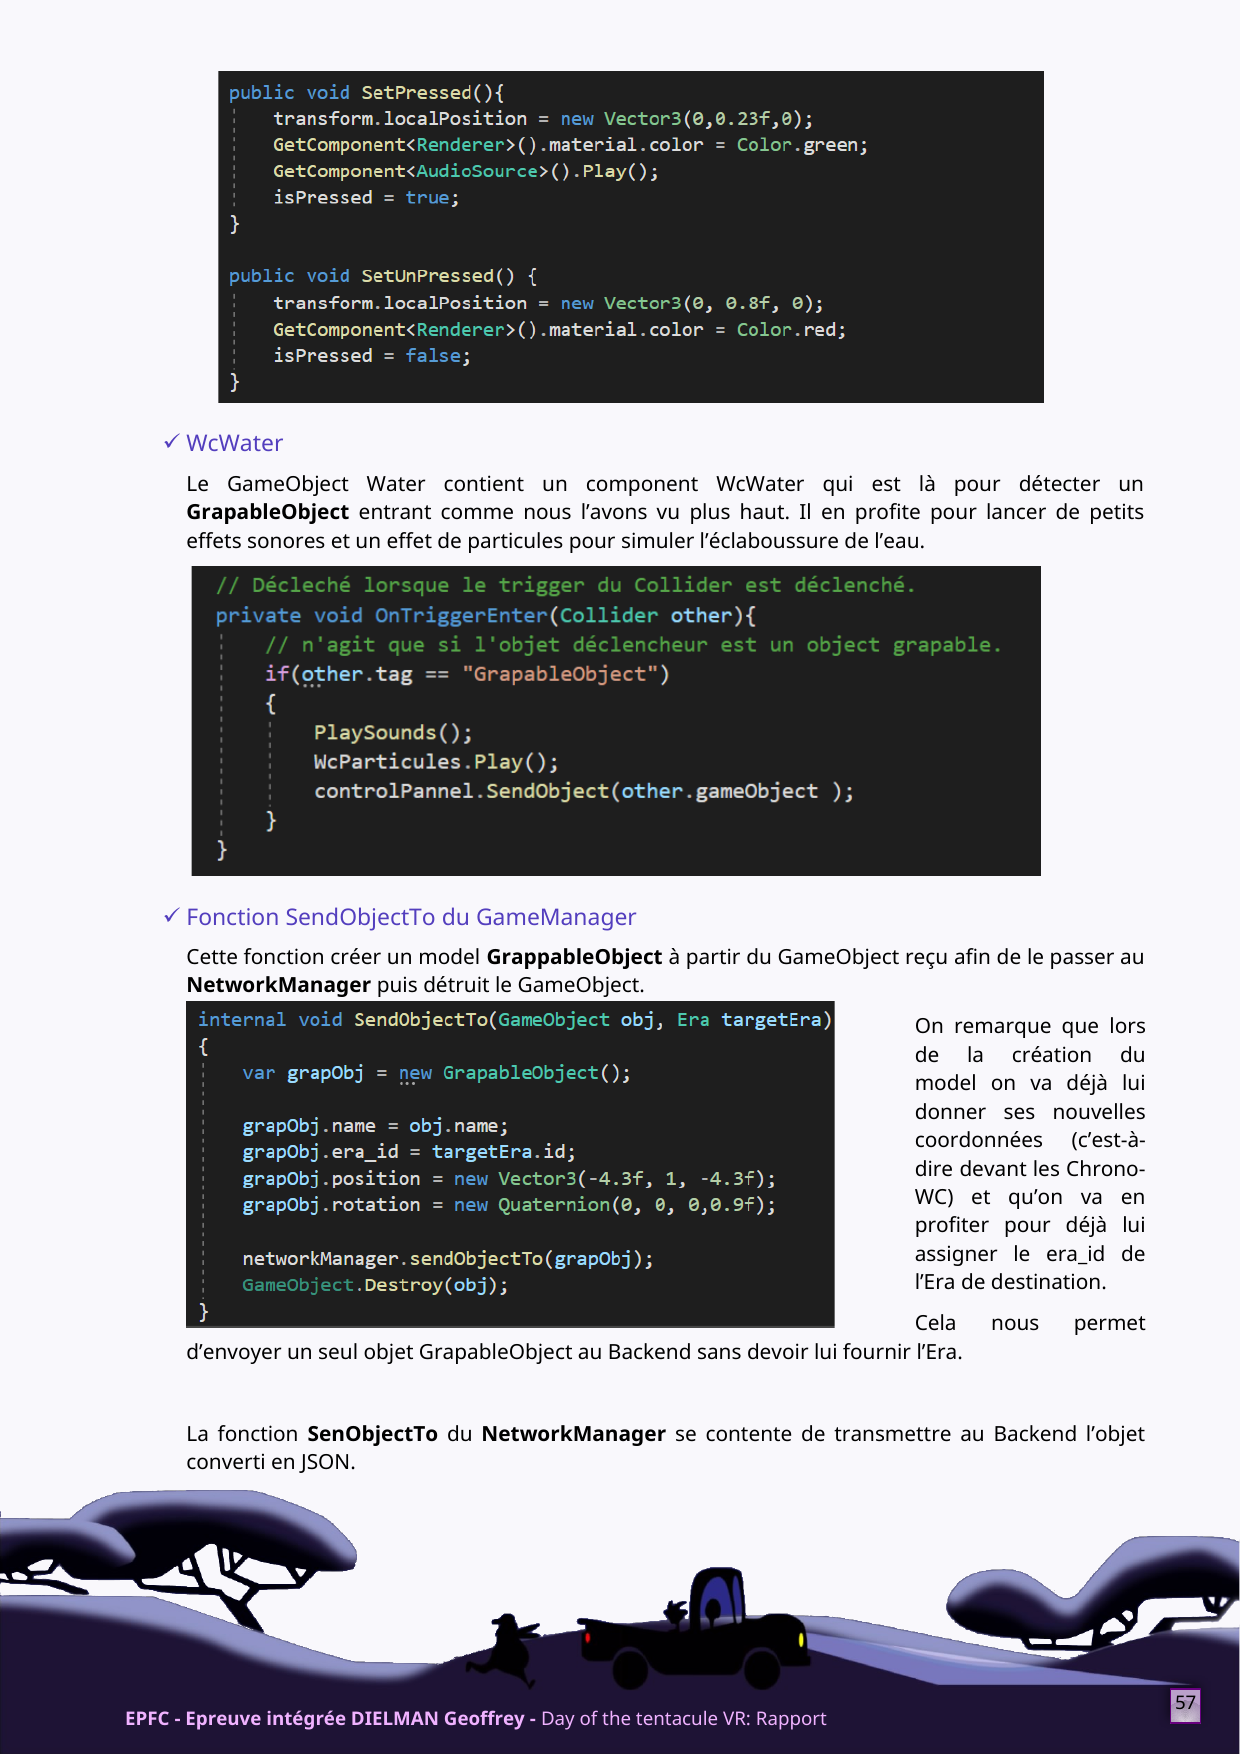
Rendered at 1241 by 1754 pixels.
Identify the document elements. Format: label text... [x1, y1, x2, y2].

text Cela nous permet d’envoyer un seul objet GrapableObject au Backend sans devoir lui fournir l’Era. [186, 1308, 1146, 1365]
subtitle WcWater [162, 427, 1146, 459]
picture [0, 1479, 1240, 1754]
text Cette fonction créer un model GrappableObject à partir du GameObject reçu afin de le passer au NetworkManager puis détruit le GameObject. [186, 942, 1146, 999]
text La fonction SenObjectTo du NetworkManager se contente de transmettre au Backend l’objet converti en JSON. [186, 1419, 1146, 1476]
picture [186, 1001, 835, 1328]
picture [218, 71, 1044, 403]
picture [191, 566, 1041, 876]
text Le GameObject Water contient un component WcWater qui est là pour détecter un GrapableObject entrant comme nous l’avons vu plus haut. Il en profite pour lancer de petits effets sonores et un effet de particules pour simuler l’éclaboussure de l’eau. [186, 469, 1146, 554]
subtitle Fonction SendObjectTo du GameManager [162, 900, 1146, 932]
text On remarque que lors de la création du model on va déjà lui donner ses nouvelles coordonnées (c’est-à-dire devant les Chrono-WC) et qu’on va en profiter pour déjà lui assigner le era_id de l’Era de destination. [835, 1011, 1146, 1296]
